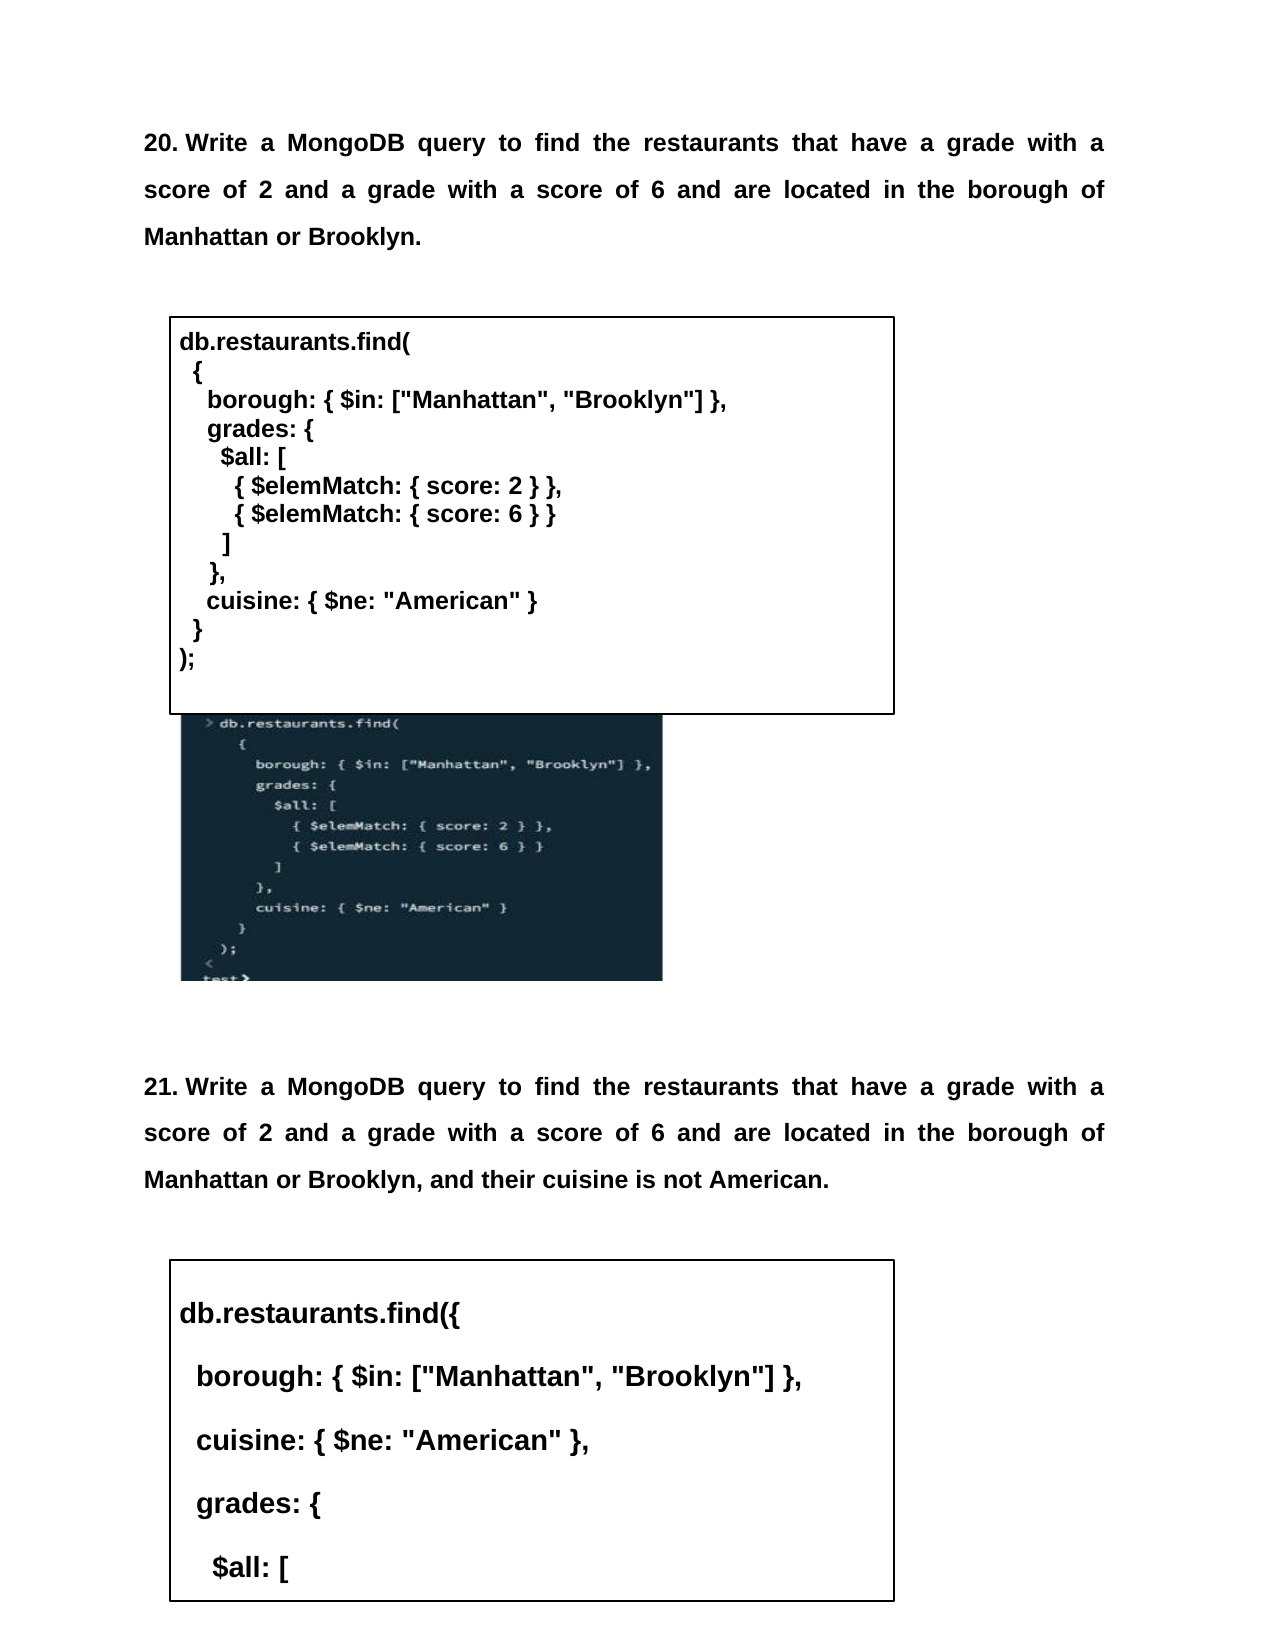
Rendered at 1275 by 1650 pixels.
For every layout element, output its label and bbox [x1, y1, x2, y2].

picture [175, 715, 665, 981]
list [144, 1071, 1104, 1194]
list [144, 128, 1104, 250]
